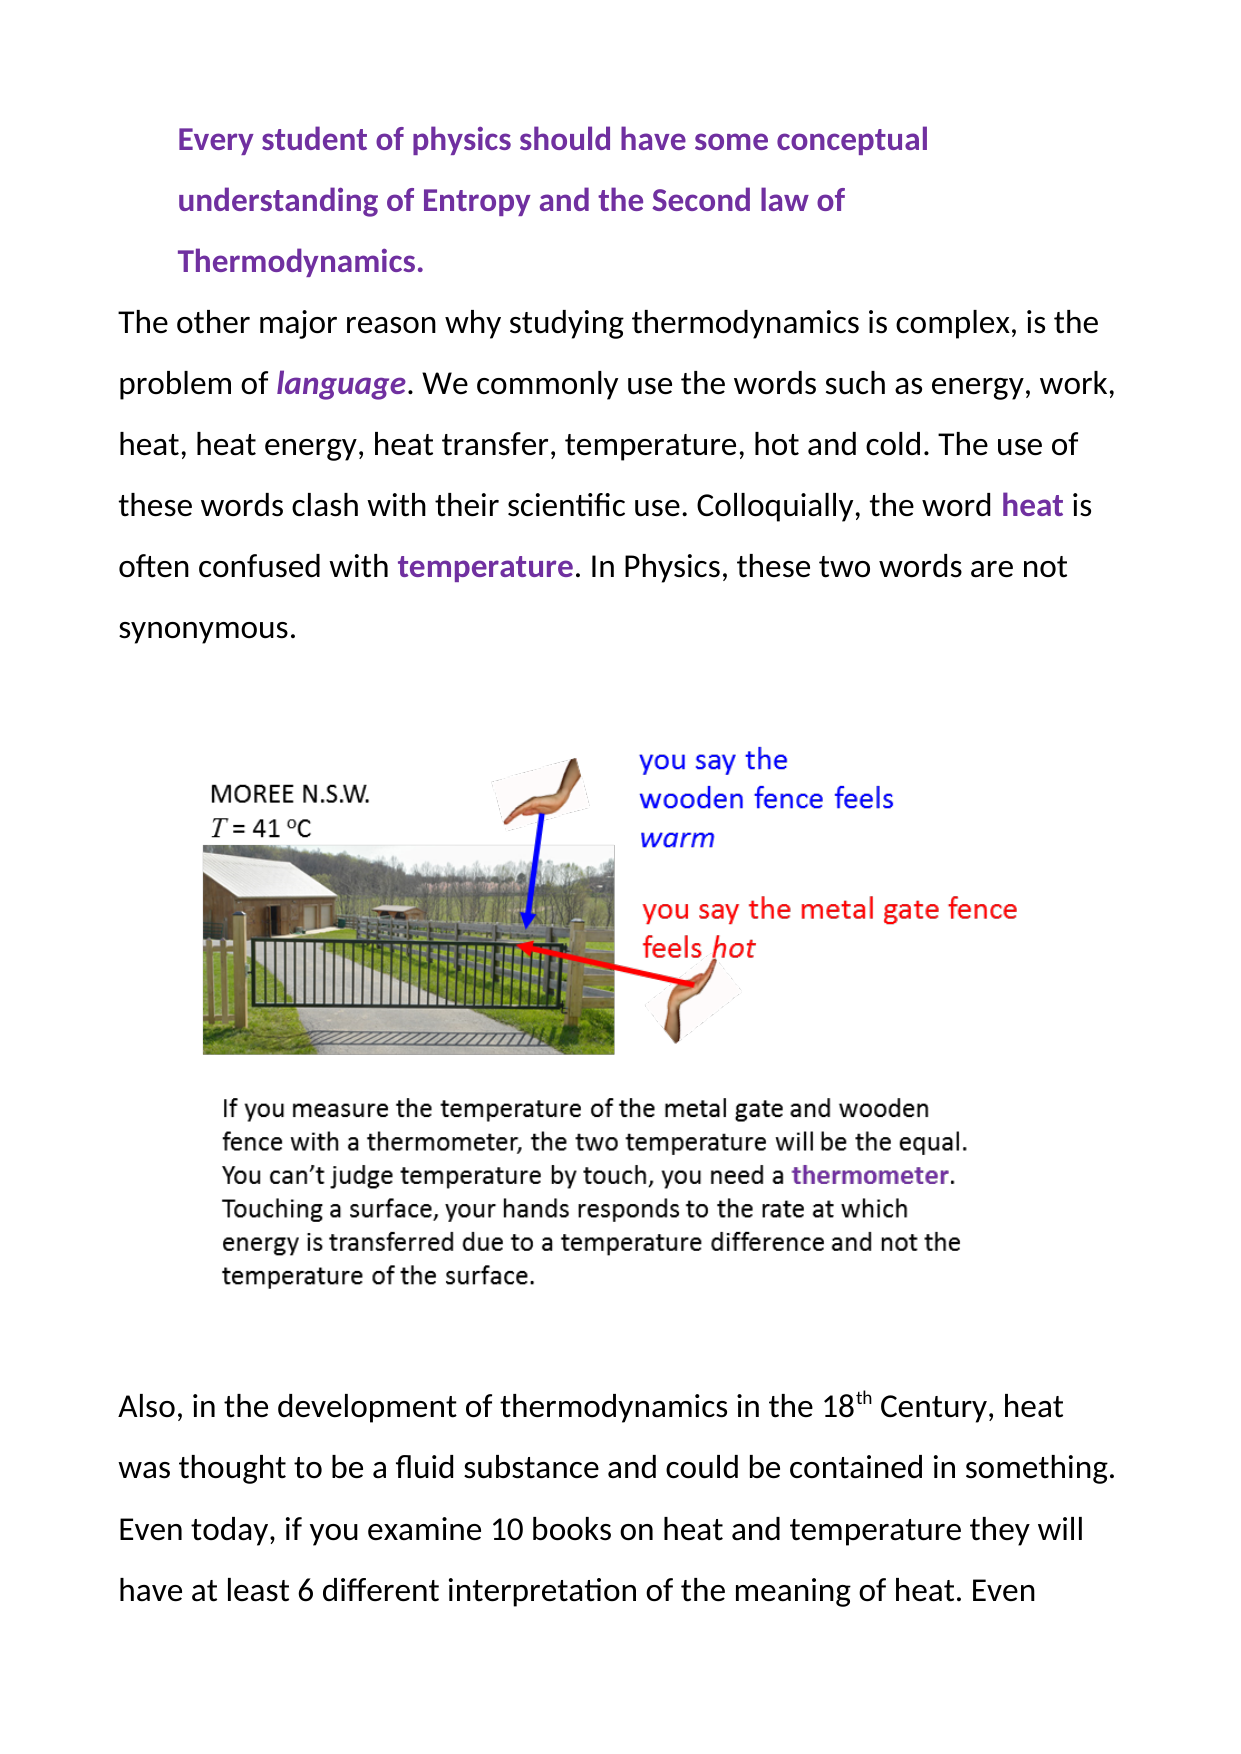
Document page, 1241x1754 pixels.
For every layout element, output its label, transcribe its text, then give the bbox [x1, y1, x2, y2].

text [118, 1385, 1122, 1609]
text Every student of physics should have some conceptual understanding of Entropy and the Second law of Thermodynamics. [177, 118, 1063, 281]
picture [193, 728, 1047, 1310]
text The other major reason why studying thermodynamics is complex, is the problem of language. We commonly use the words such as energy, work, heat, heat energy, heat transfer, temperature, hot and cold. The use of these words clash with their scientific use. Colloquially, the word heat is often confused with temperature. In Physics, these two words are not synonymous. [118, 301, 1122, 647]
